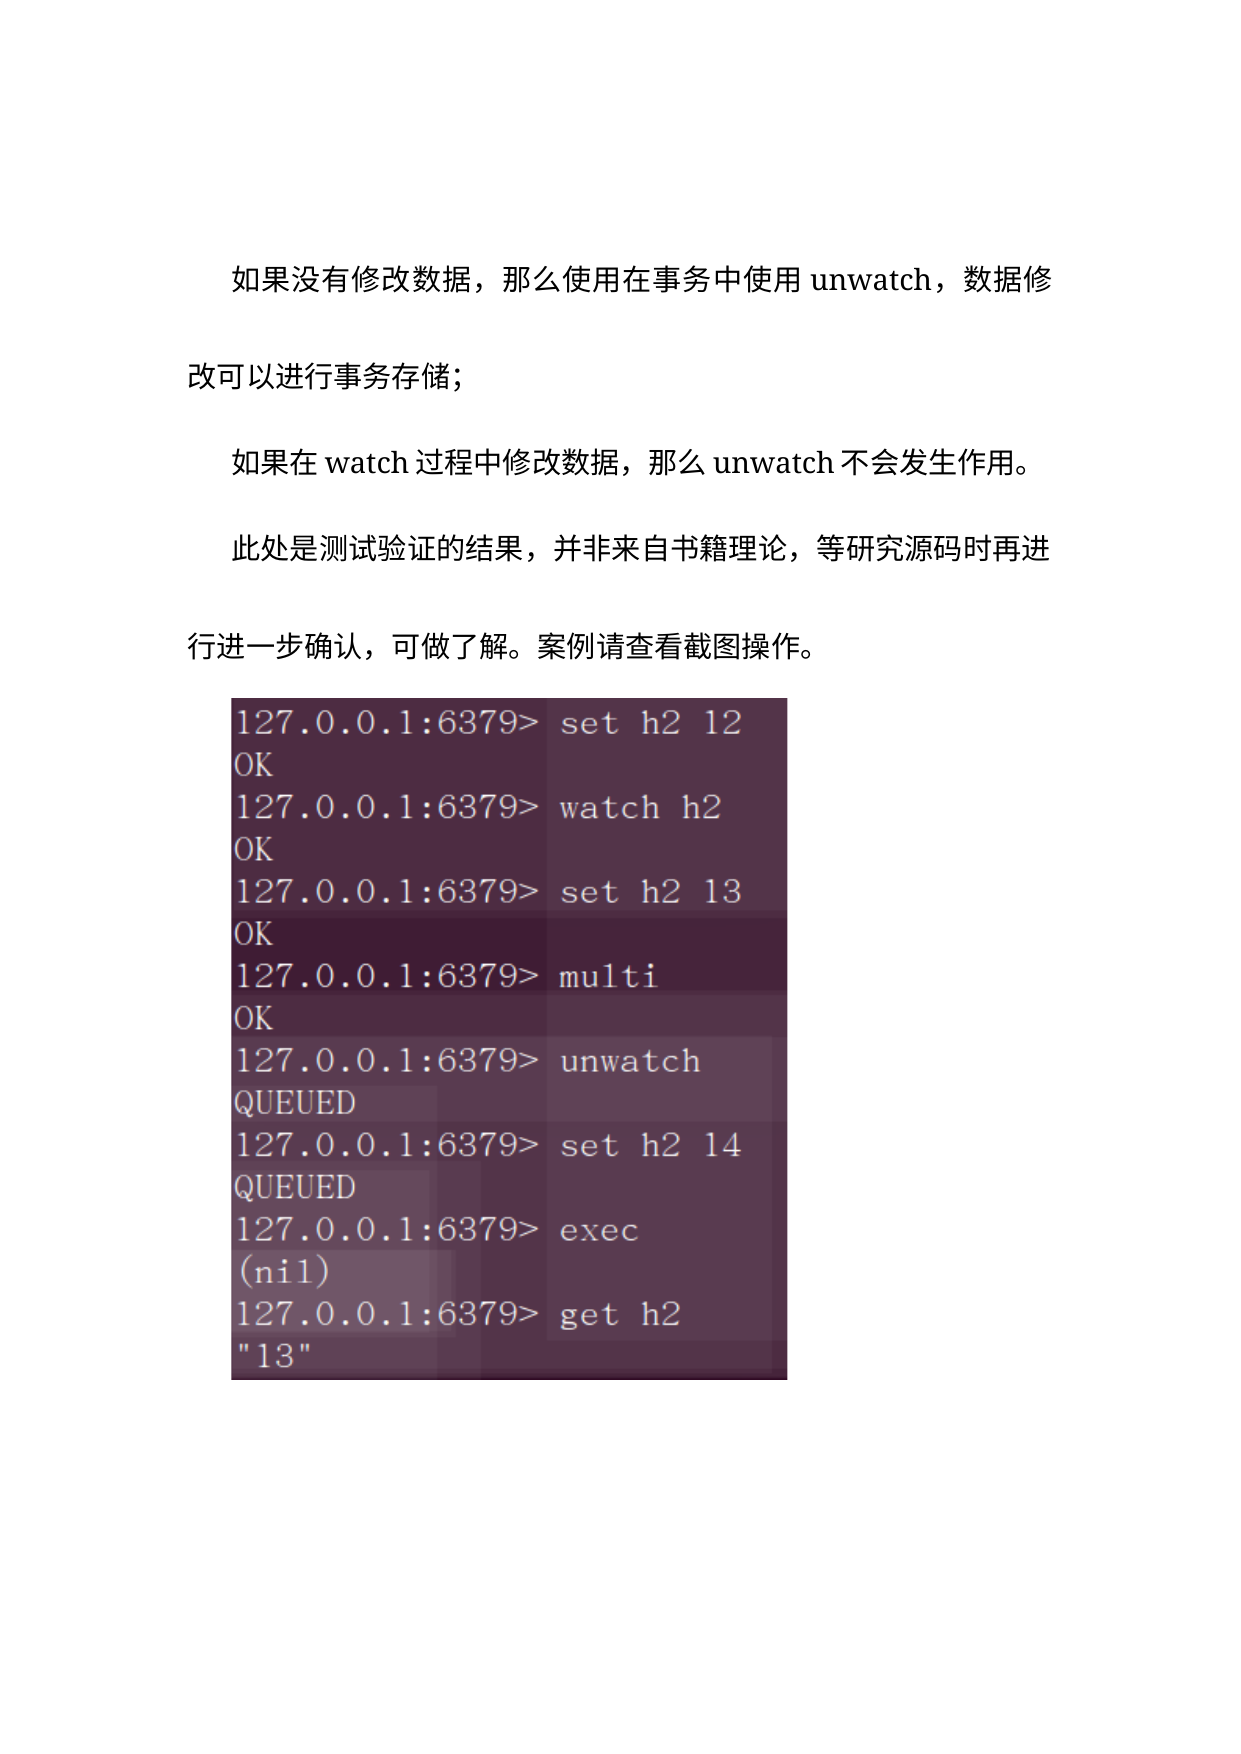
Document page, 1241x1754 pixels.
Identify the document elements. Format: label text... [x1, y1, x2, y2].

picture [231, 698, 788, 1380]
list 如果没有修改数据，那么使用在事务中使用unwatch，数据修改可以进行事务存储； [187, 245, 1053, 407]
list 此处是测试验证的结果，并非来自书籍理论，等研究源码时再进行进一步确认，可做了解。案例请查看截图操作。 [187, 514, 1053, 677]
list 如果在watch过程中修改数据，那么unwatch不会发生作用。 [187, 428, 1053, 493]
